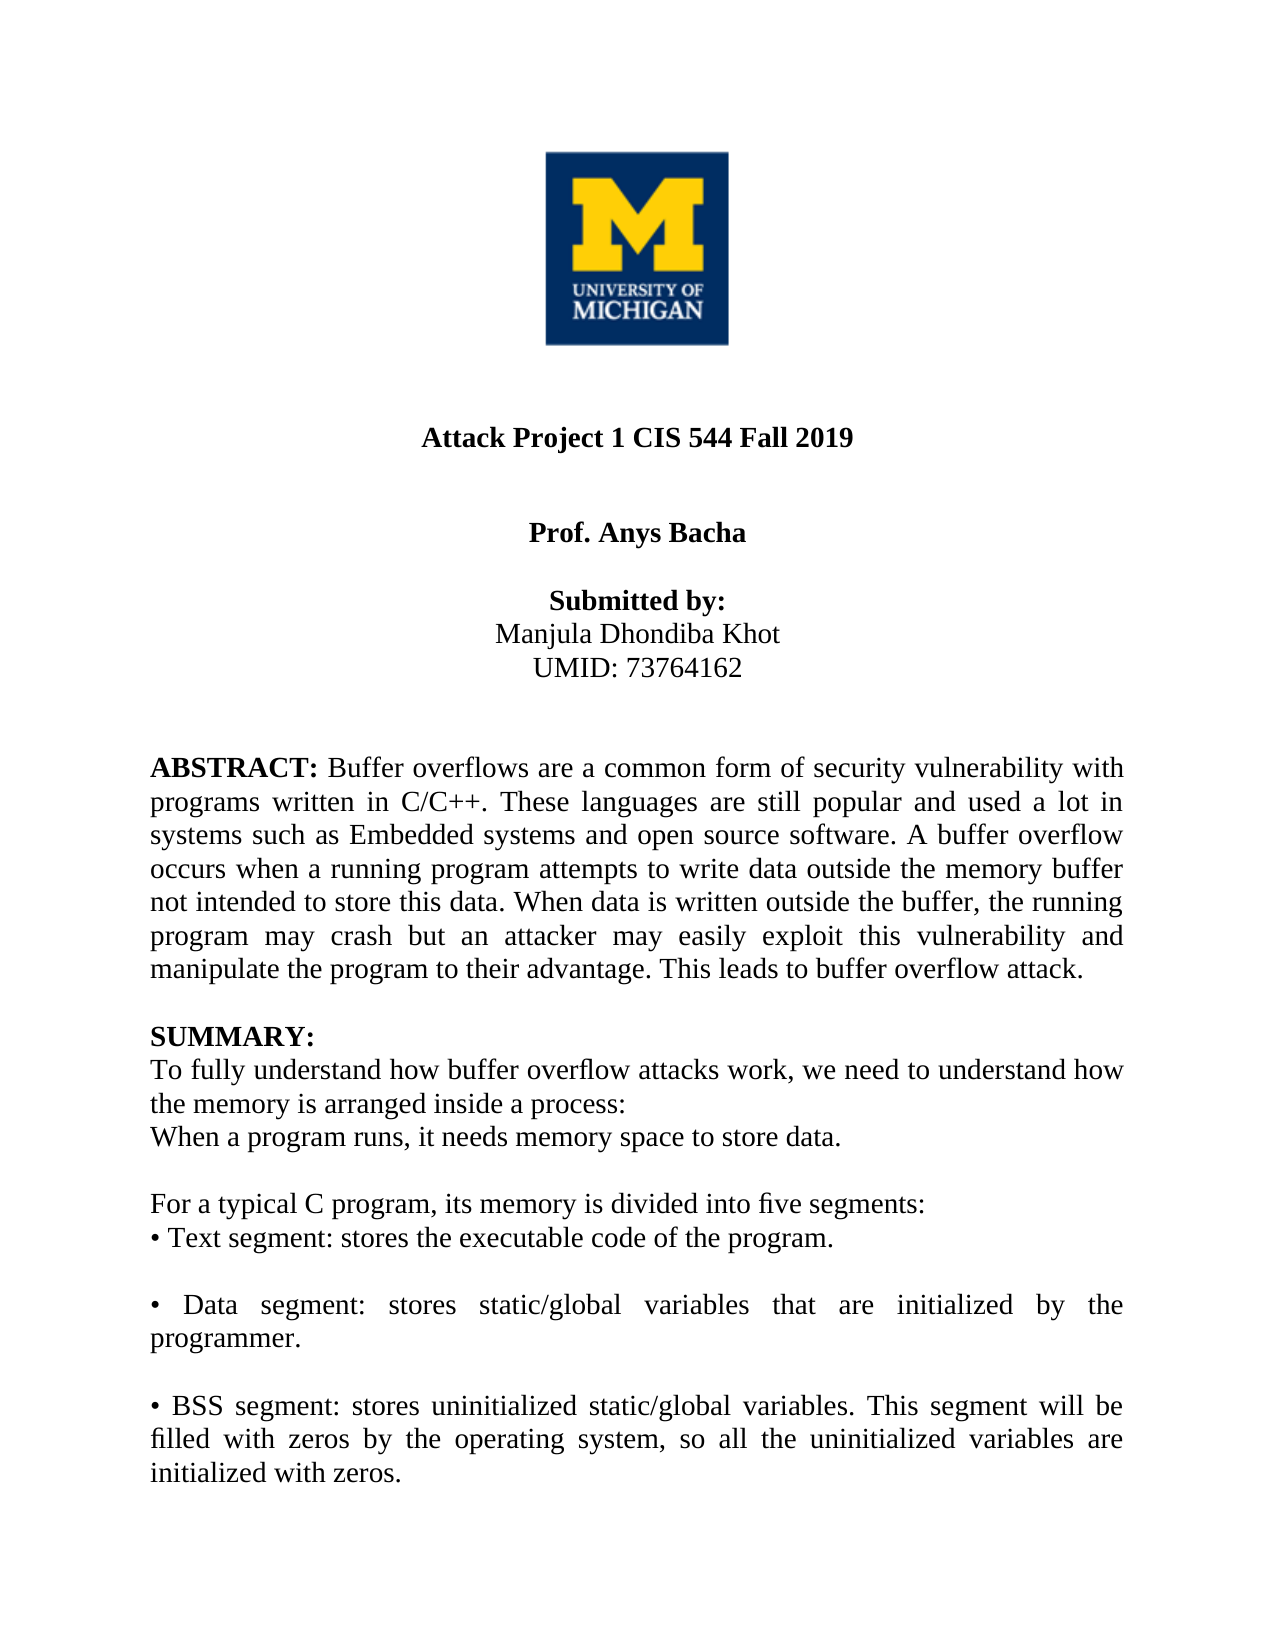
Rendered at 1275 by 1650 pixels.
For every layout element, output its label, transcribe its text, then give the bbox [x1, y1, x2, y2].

text Manjula Dhondiba Khot [150, 616, 1125, 650]
text • Text segment: stores the executable code of the program. [150, 1220, 1125, 1253]
text When a program runs, it needs memory space to store data. [150, 1119, 1125, 1153]
text • Data segment: stores static/global variables that are initialized by the programmer. [150, 1287, 1125, 1354]
text ABSTRACT: Buffer overflows are a common form of security vulnerability with programs written in C/C++. These languages are still popular and used a lot in systems such as Embedded systems and open source software. A buffer overflow occurs when a running program attempts to write data outside the memory buffer not intended to store this data. When data is written outside the buffer, the running program may crash but an attacker may easily exploit this vulnerability and manipulate the program to their advantage. This leads to buffer overflow attack. [150, 750, 1125, 985]
text For a typical C program, its memory is divided into ﬁve segments: [150, 1186, 1125, 1220]
text Attack Project 1 CIS 544 Fall 2019 [150, 420, 1125, 454]
text Prof. Anys Bacha [150, 516, 1125, 549]
text To fully understand how buffer overﬂow attacks work, we need to understand how the memory is arranged inside a process: [150, 1052, 1125, 1119]
text SUMMARY: [150, 1019, 1125, 1052]
text Submitted by: [150, 583, 1125, 616]
picture [543, 150, 732, 349]
text • BSS segment: stores uninitialized static/global variables. This segment will be ﬁlled with zeros by the operating system, so all the uninitialized variables are initialized with zeros. [150, 1388, 1125, 1488]
text UMID: 73764162 [150, 650, 1125, 683]
